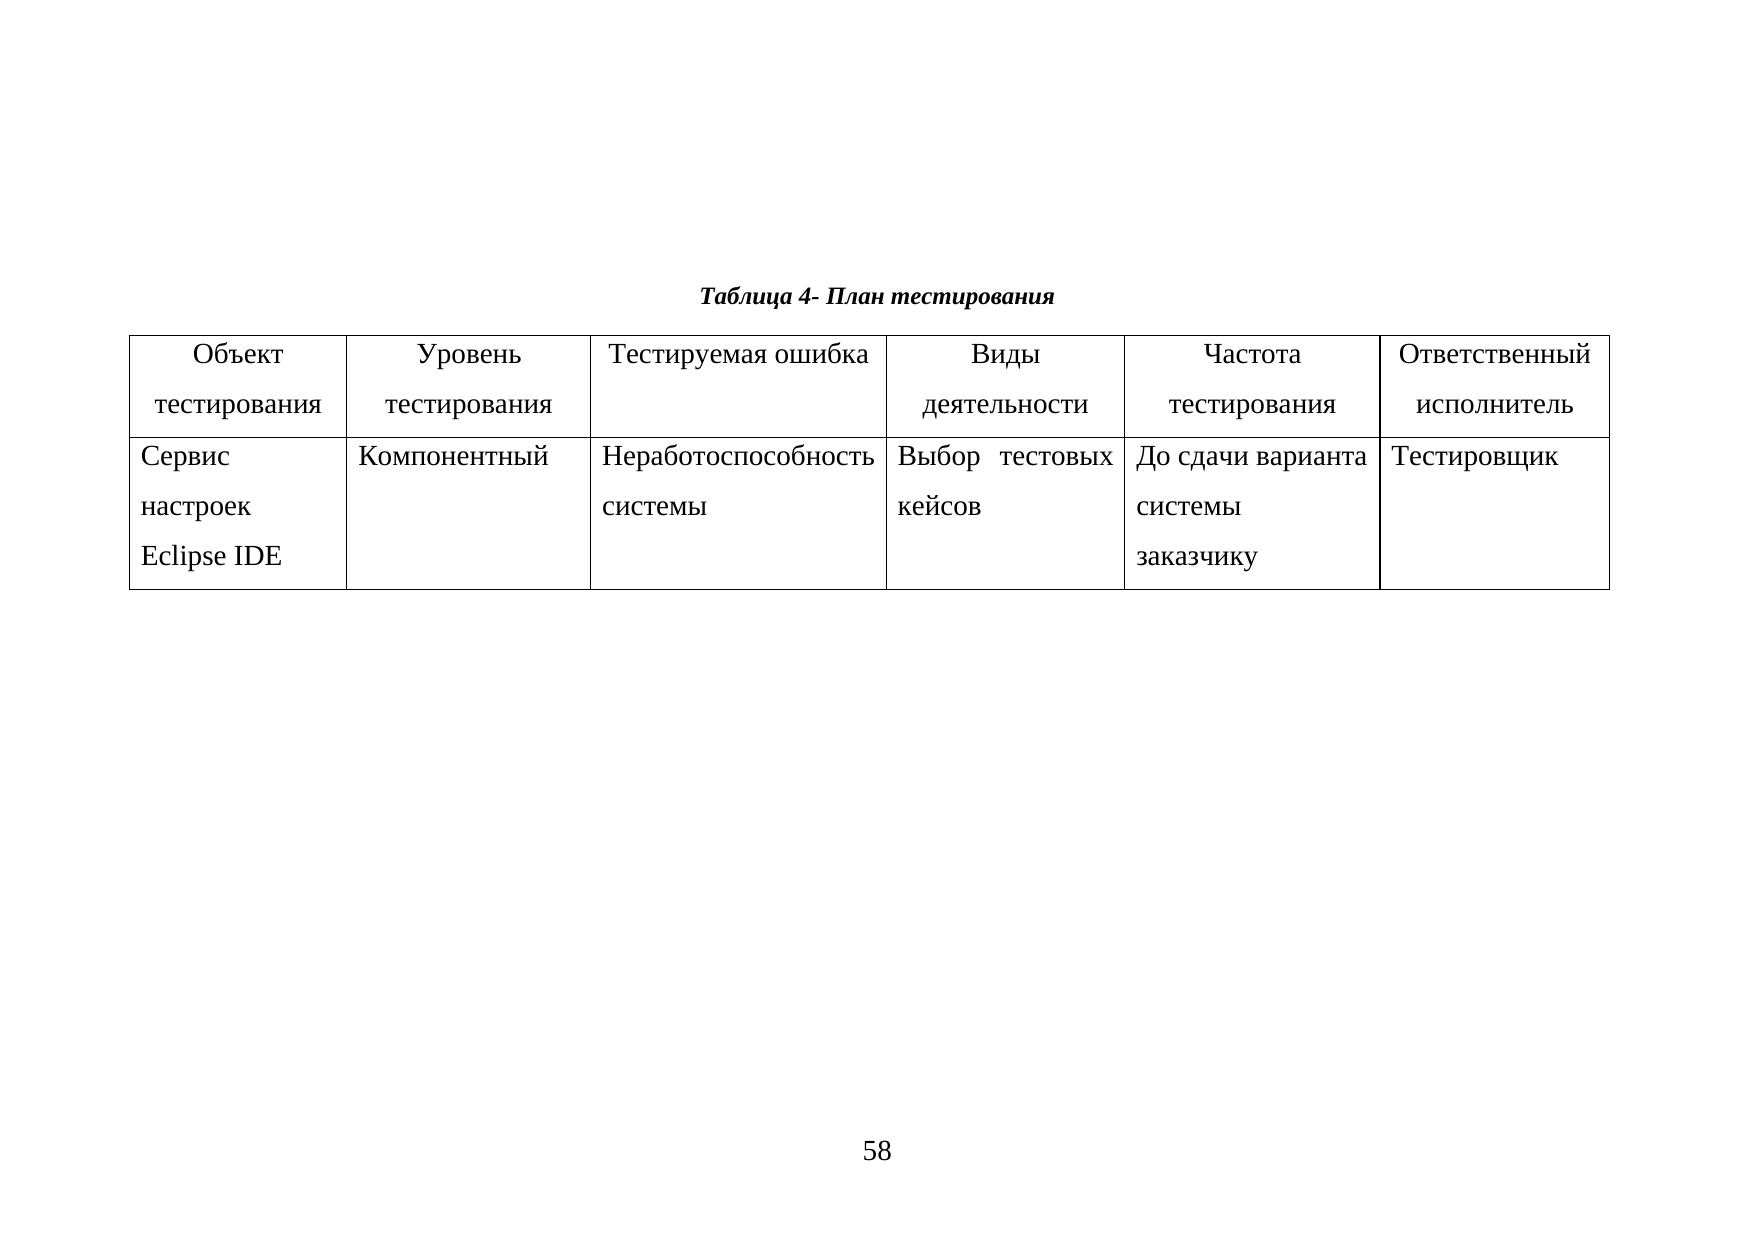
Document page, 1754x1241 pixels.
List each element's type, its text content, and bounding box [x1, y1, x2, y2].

table_header Ответственный исполнитель [1381, 336, 1609, 437]
table_cell Неработоспособность системы [591, 438, 886, 588]
table_cell Компонентный [347, 438, 590, 588]
table_header Виды деятельности [887, 336, 1124, 437]
table_cell Сервис настроек Eclipse IDE [130, 438, 346, 588]
table_cell Тестировщик [1381, 438, 1609, 588]
table_header Объект тестирования [130, 336, 346, 437]
table_header Частота тестирования [1125, 336, 1379, 437]
table_cell Выбор тестовых кейсов [887, 438, 1124, 588]
table_header Уровень тестирования [347, 336, 590, 437]
table_cell До сдачи варианта системы заказчику [1125, 438, 1379, 588]
table_header Тестируемая ошибка [591, 336, 886, 437]
